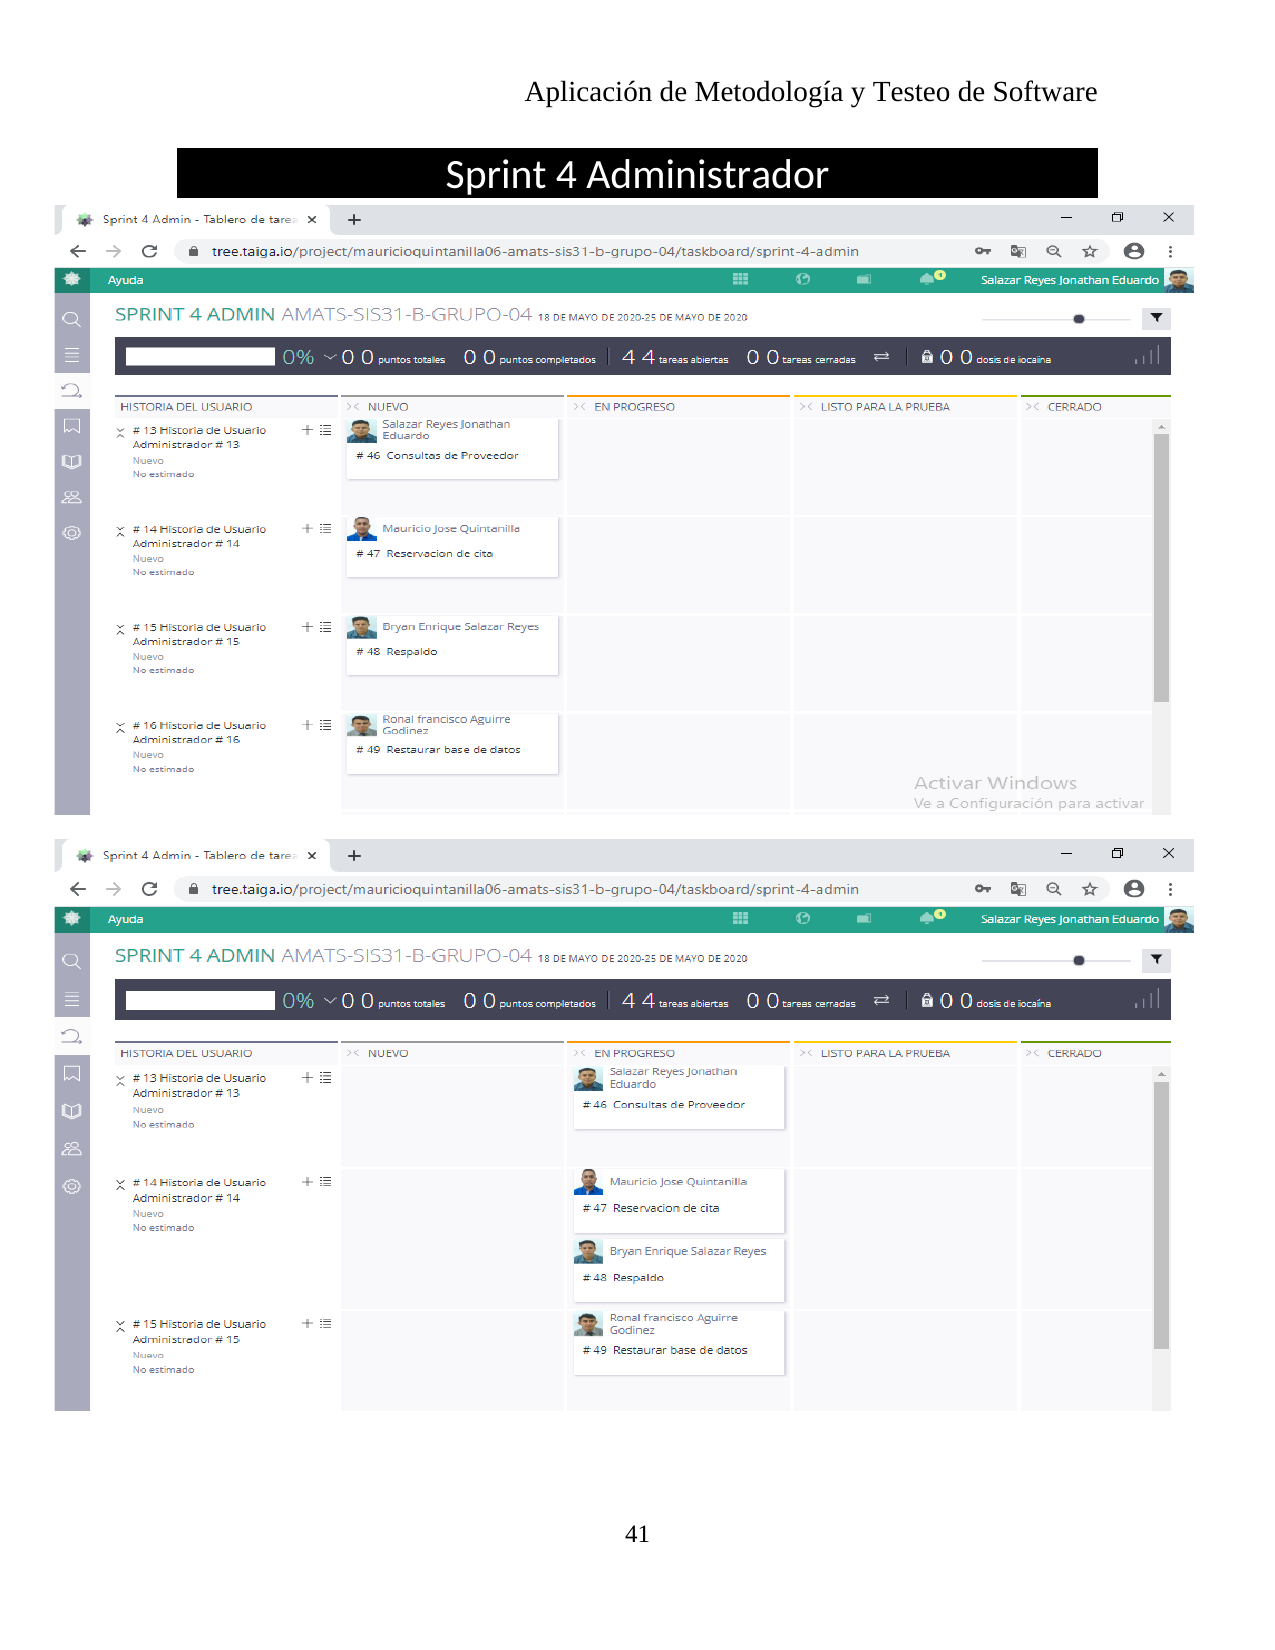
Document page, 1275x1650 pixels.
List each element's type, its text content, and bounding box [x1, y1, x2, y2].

picture [54, 839, 1194, 1411]
picture [54, 205, 1194, 815]
text Sprint 4 Administrador [177, 148, 1098, 198]
